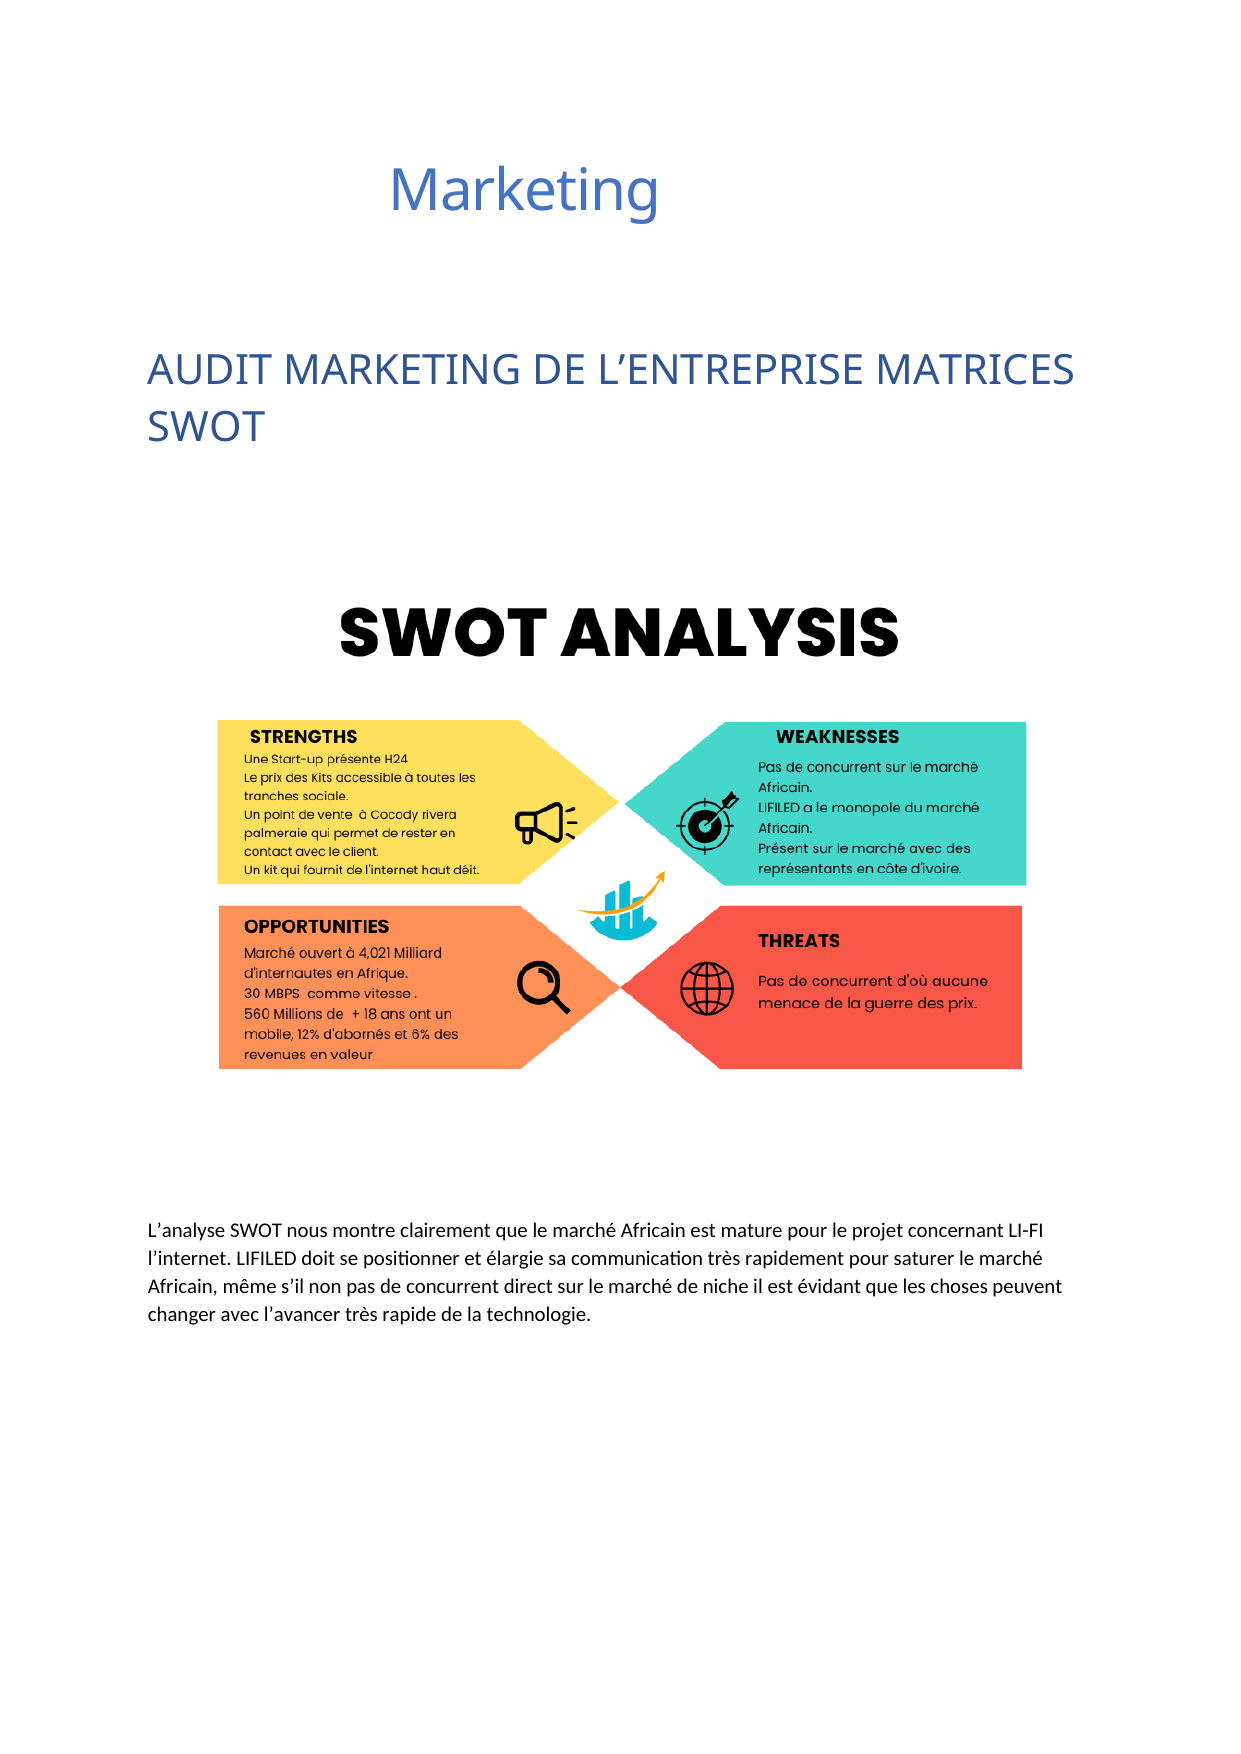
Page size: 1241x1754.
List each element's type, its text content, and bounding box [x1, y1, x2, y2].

text L’analyse SWOT nous montre clairement que le marché Africain est mature pour le projet concernant LI-FI l’internet. LIFILED doit se positionner et élargie sa communication très rapidement pour saturer le marché Africain, même s’il non pas de concurrent direct sur le marché de niche il est évidant que les choses peuvent changer avec l’avancer très rapide de la technologie. [148, 1218, 1093, 1327]
picture [147, 493, 1093, 1203]
subtitle AUDIT MARKETING DE L’ENTREPRISE MATRICES SWOT [148, 340, 1093, 453]
title Marketing [148, 148, 1093, 227]
